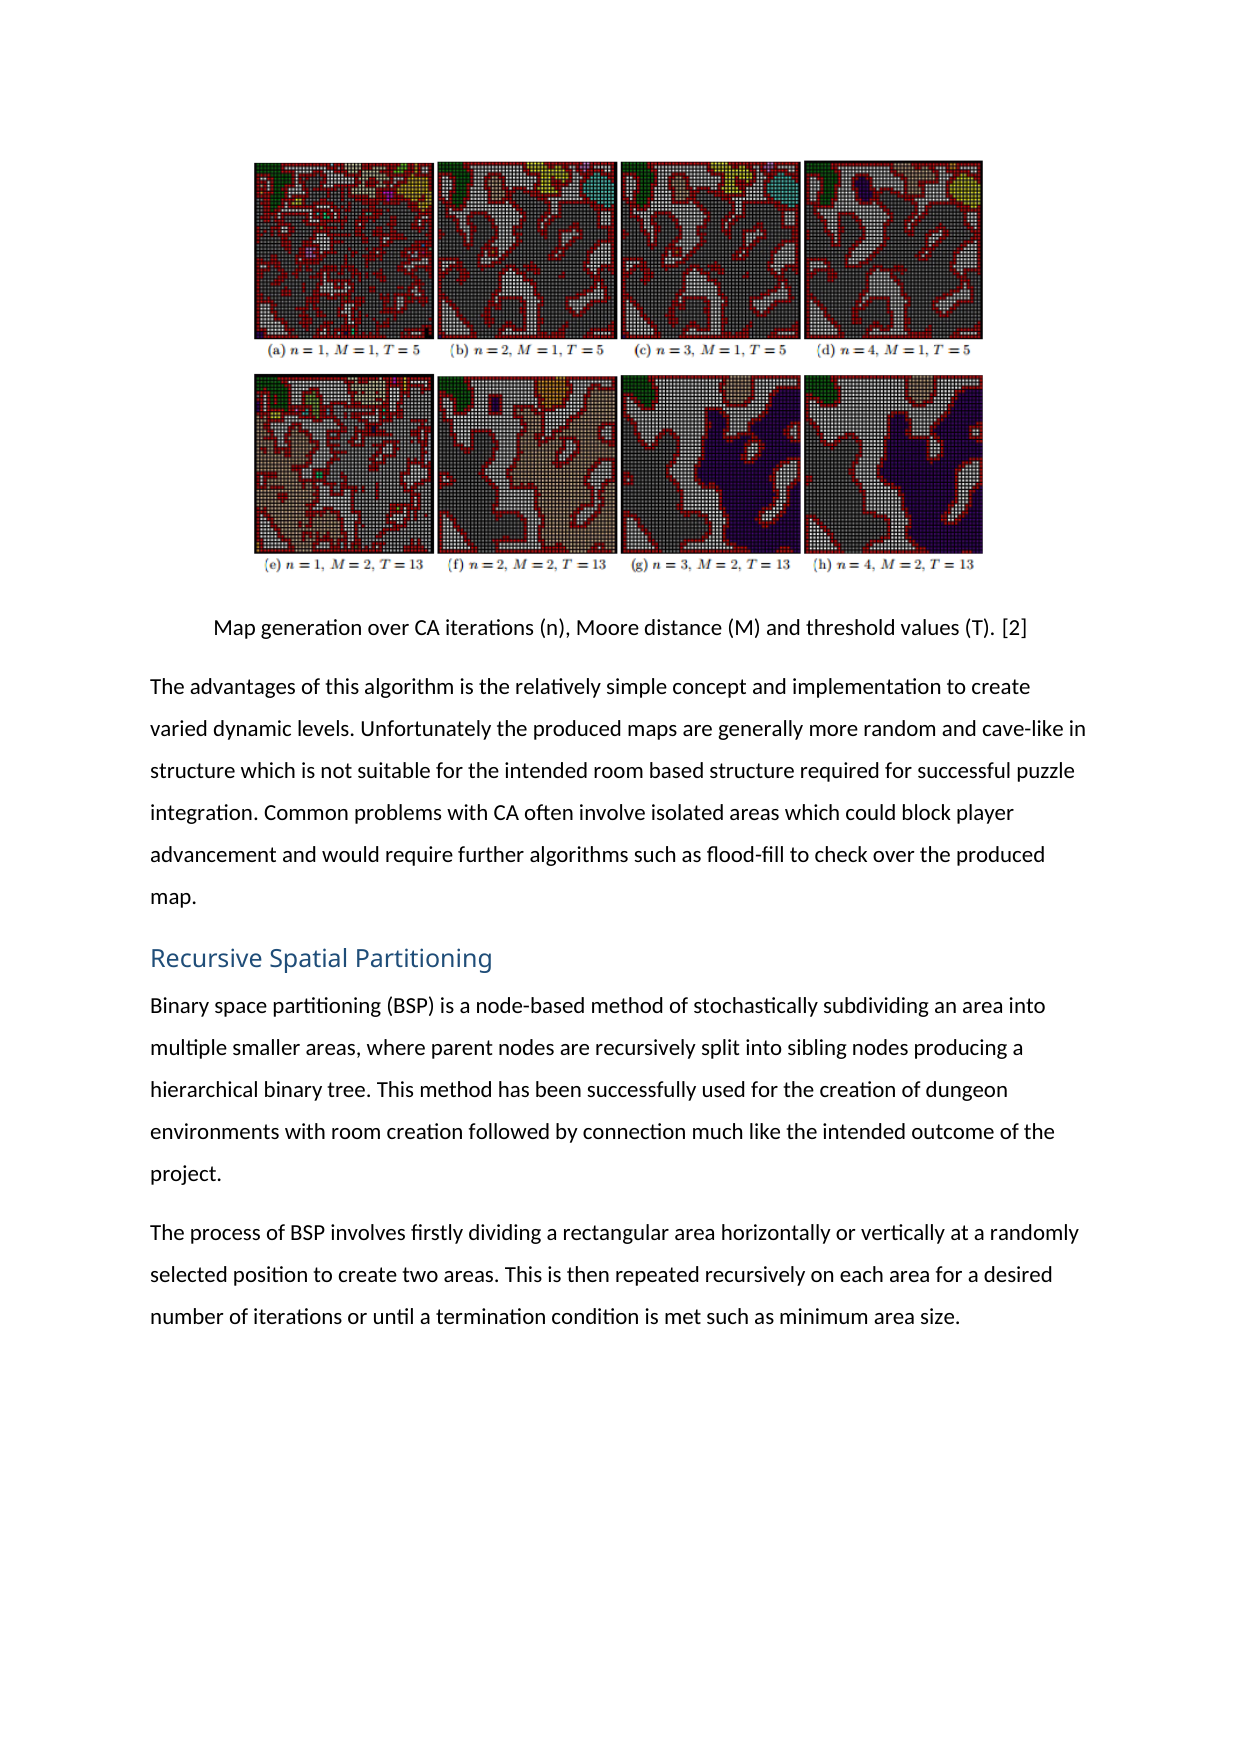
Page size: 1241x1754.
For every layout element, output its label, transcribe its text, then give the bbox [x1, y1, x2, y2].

subtitle Recursive Spatial Partitioning [150, 940, 1090, 974]
picture [235, 150, 1005, 583]
text Binary space partitioning (BSP) is a node-based method of stochastically subdividing an area into multiple smaller areas, where parent nodes are recursively split into sibling nodes producing a hierarchical binary tree. This method has been successfully used for the creation of dungeon environments with room creation followed by connection much like the intended outcome of the project. [150, 991, 1090, 1187]
text The advantages of this algorithm is the relatively simple concept and implementation to create varied dynamic levels. Unfortunately the produced maps are generally more random and cave-like in structure which is not suitable for the intended room based structure required for successful puzzle integration. Common problems with CA often involve isolated areas which could block player advancement and would require further algorithms such as flood-fill to check over the produced map. [150, 672, 1090, 910]
text The process of BSP involves firstly dividing a rectangular area horizontally or vertically at a randomly selected position to create two areas. This is then repeated recursively on each area for a desired number of iterations or until a termination condition is met such as minimum area size. [150, 1218, 1090, 1330]
text Map generation over CA iterations (n), Moore distance (M) and threshold values (T). [150, 613, 1090, 641]
